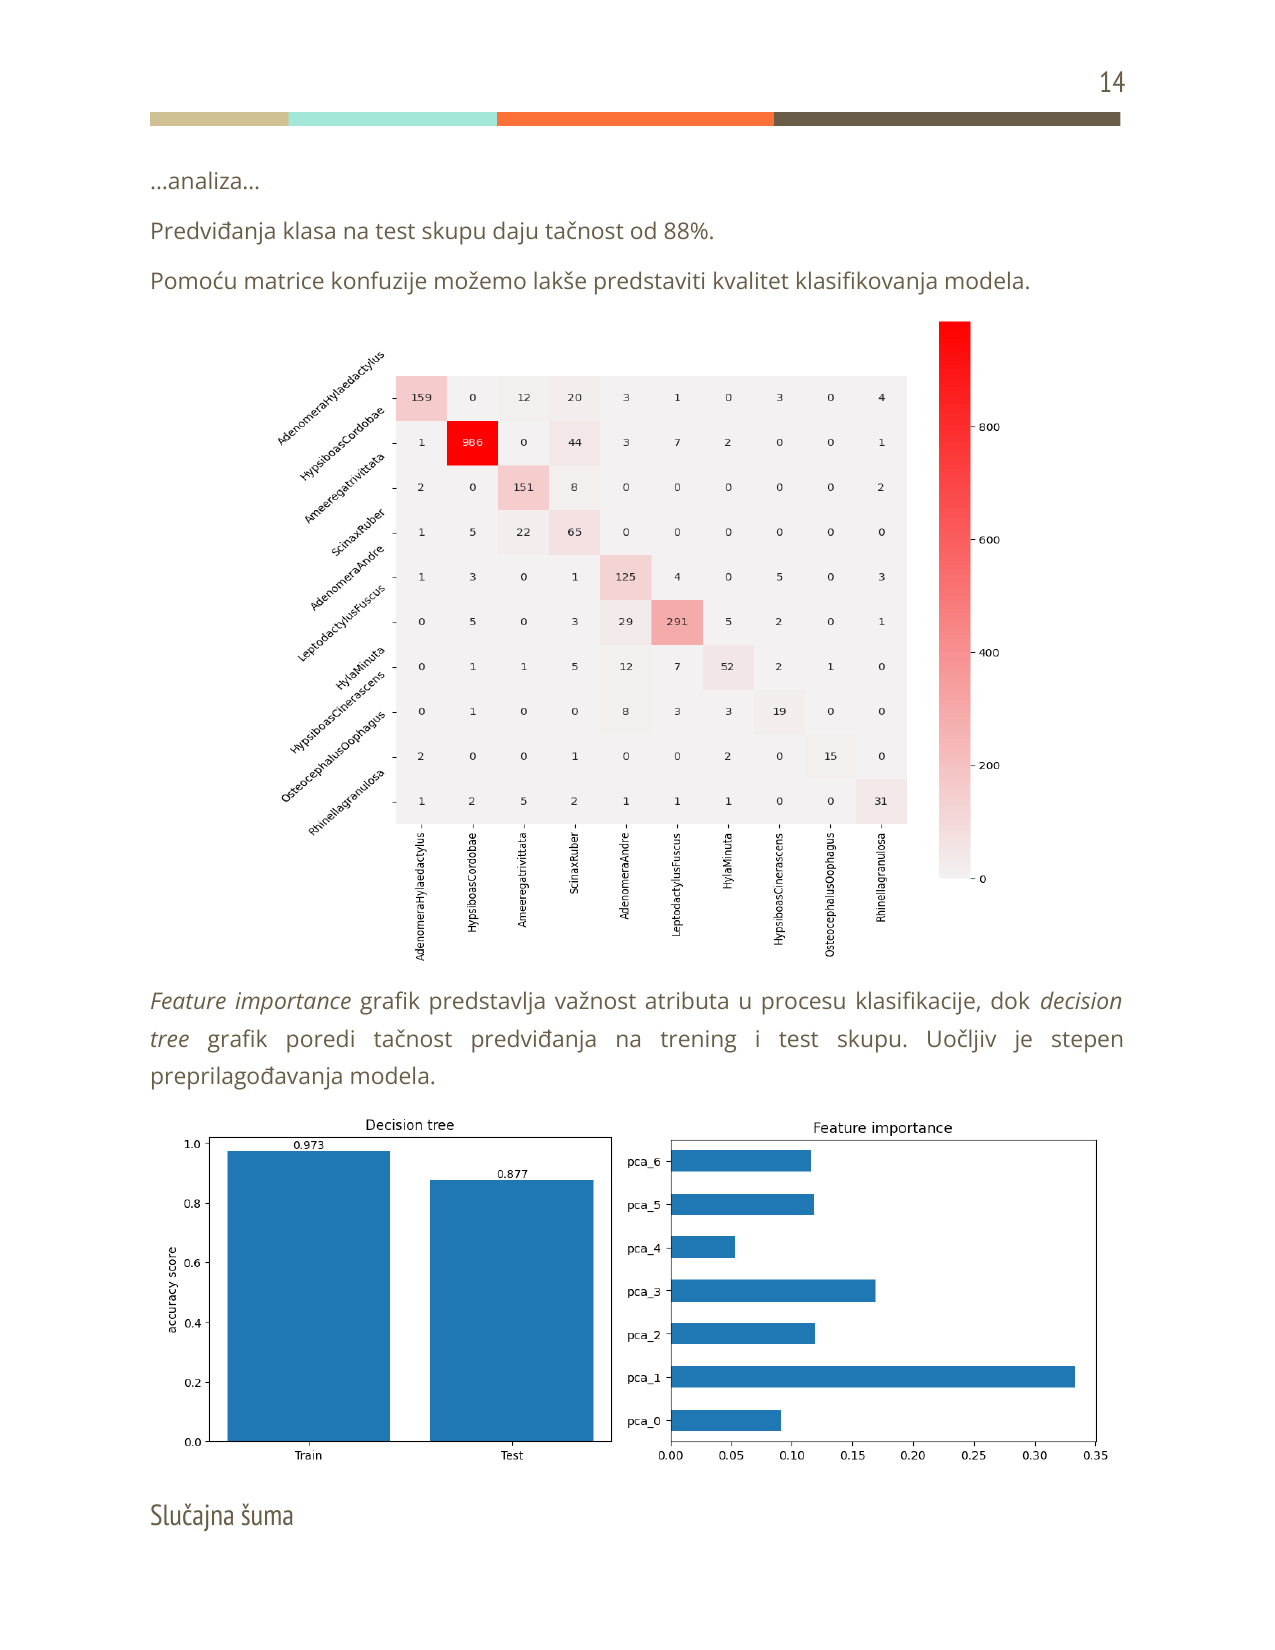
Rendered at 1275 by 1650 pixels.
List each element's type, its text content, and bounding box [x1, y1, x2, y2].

text Pomoću matrice konfuzije možemo lakše predstaviti kvalitet klasifikovanja modela. [150, 265, 1125, 296]
text …analiza… [150, 165, 1125, 196]
picture [159, 1110, 1116, 1469]
text Feature importance grafik predstavlja važnost atributa u procesu klasifikacije, dok decision tree grafik poredi tačnost predviđanja na trening i test skupu. Uočljiv je stepen preprilagođavanja modela. [150, 985, 1125, 1091]
subtitle Slučajna šuma [150, 1495, 1125, 1533]
text Predviđanja klasa na test skupu daju tačnost od 88%. [150, 215, 1125, 246]
picture [267, 314, 1008, 967]
picture [150, 112, 1121, 126]
